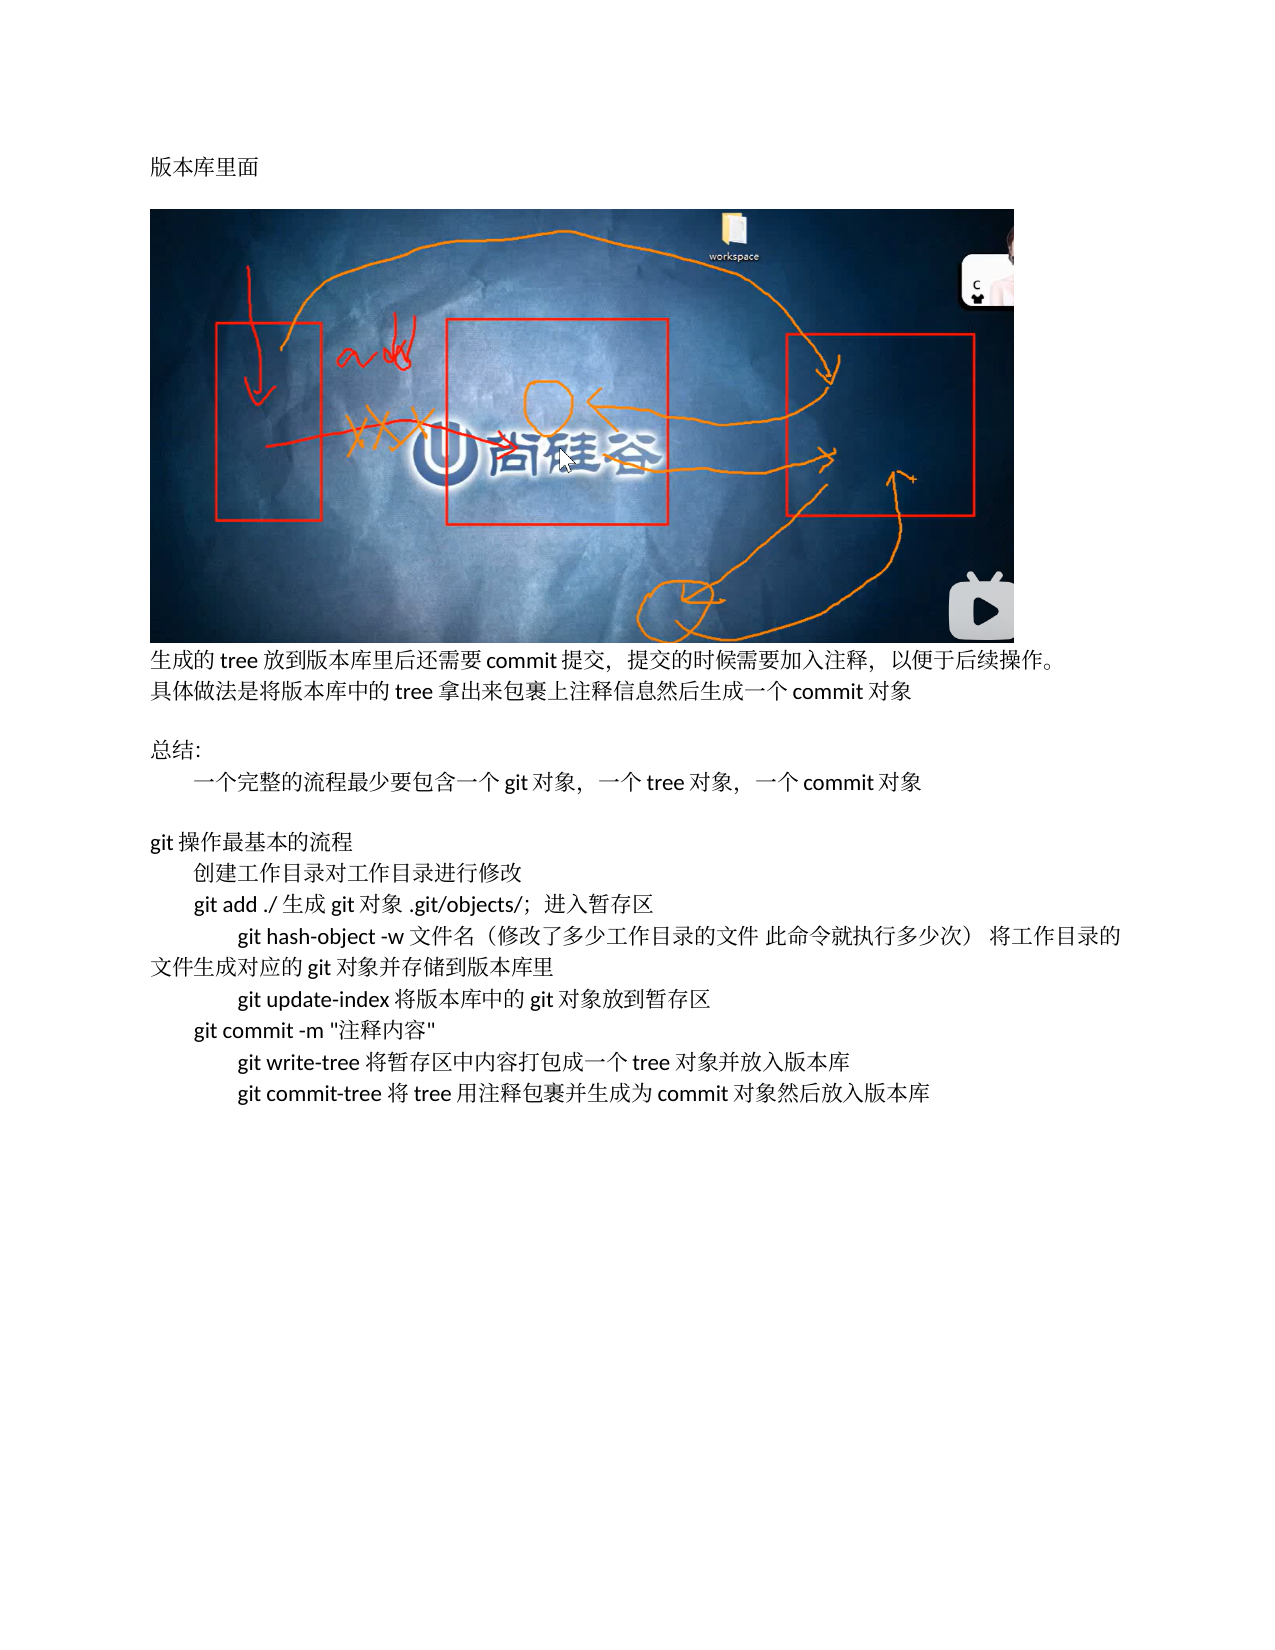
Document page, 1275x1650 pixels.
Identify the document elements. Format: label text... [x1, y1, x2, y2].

text git commit-tree 将tree用注释包裹并生成为commit对象然后放入版本库 [150, 1076, 1125, 1108]
text 具体做法是将版本库中的tree拿出来包裹上注释信息然后生成一个commit对象 [150, 674, 1125, 706]
text 生成的tree放到版本库里后还需要commit提交，提交的时候需要加入注释，以便于后续操作。 [150, 643, 1125, 674]
picture [150, 209, 1014, 643]
text git update-index将版本库中的git对象放到暂存区 [150, 982, 1125, 1013]
text git操作最基本的流程 [150, 825, 1125, 856]
text git hash-object -w 文件名（修改了多少工作目录的文件 此命令就执行多少次） 将工作目录的文件生成对应的git对象并存储到版本库里 [150, 919, 1125, 982]
text git commit -m "注释内容" [150, 1013, 1125, 1045]
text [150, 150, 1125, 181]
text 创建工作目录对工作目录进行修改 [150, 856, 1125, 888]
text 总结： [150, 734, 1125, 765]
text git add ./ 生成git对象 .git/objects/；进入暂存区 [150, 888, 1125, 919]
text git write-tree 将暂存区中内容打包成一个tree对象并放入版本库 [150, 1045, 1125, 1076]
text 一个完整的流程最少要包含一个git对象，一个tree对象，一个commit对象 [150, 765, 1125, 797]
